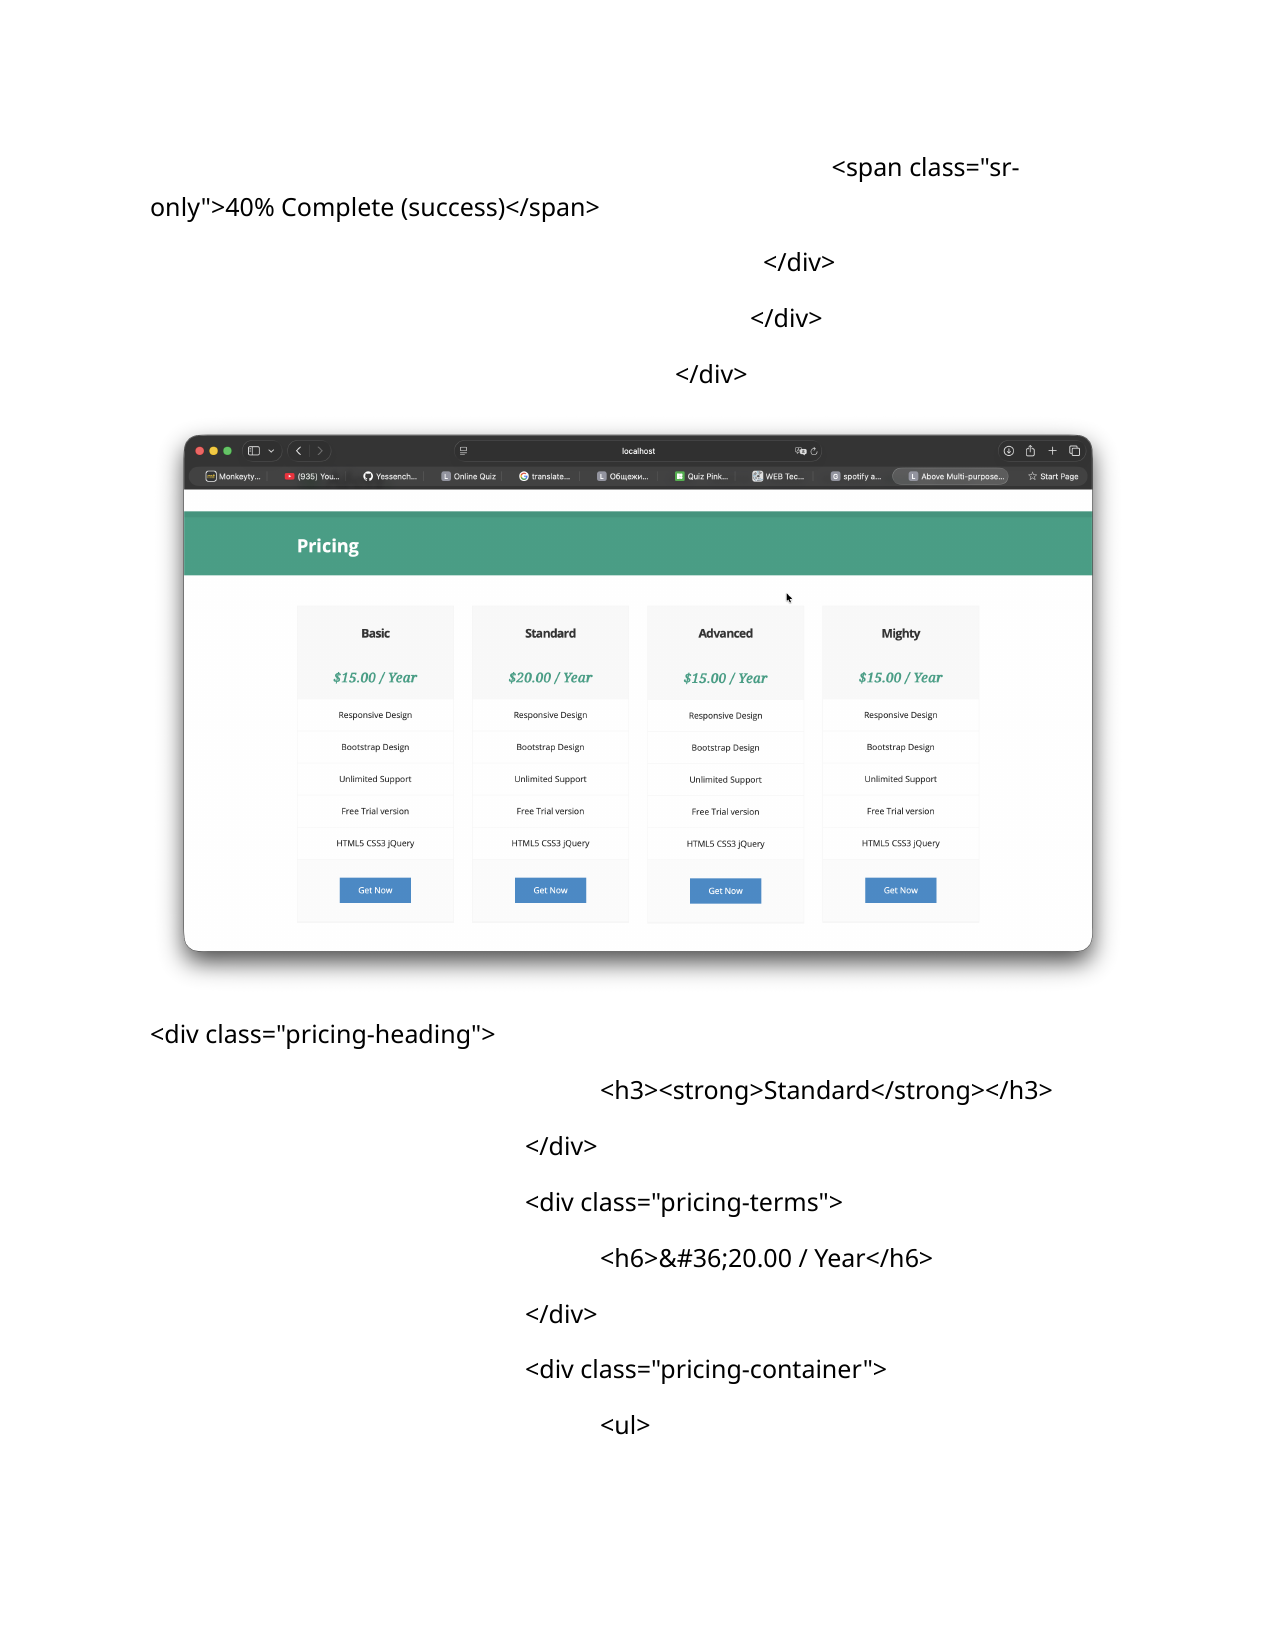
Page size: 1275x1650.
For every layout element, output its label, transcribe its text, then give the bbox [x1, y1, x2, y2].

text <div class="pricing-container"> [150, 1352, 1125, 1386]
text <ul> [150, 1408, 1125, 1442]
text </div> [150, 301, 1125, 335]
text </div> [150, 357, 1125, 391]
text <div class="pricing-terms"> [150, 1184, 1125, 1219]
text <span class="sr-only">40% Complete (success)</span> [150, 150, 1125, 223]
text </div> [150, 1296, 1125, 1330]
text <h3><strong>Standard</strong></h3> [150, 1073, 1125, 1107]
text </div> [150, 1129, 1125, 1163]
picture [150, 412, 1125, 996]
text <h6>&#36;20.00 / Year</h6> [150, 1240, 1125, 1274]
text </div> [150, 245, 1125, 279]
text <div class="pricing-heading"> [150, 1017, 1125, 1051]
